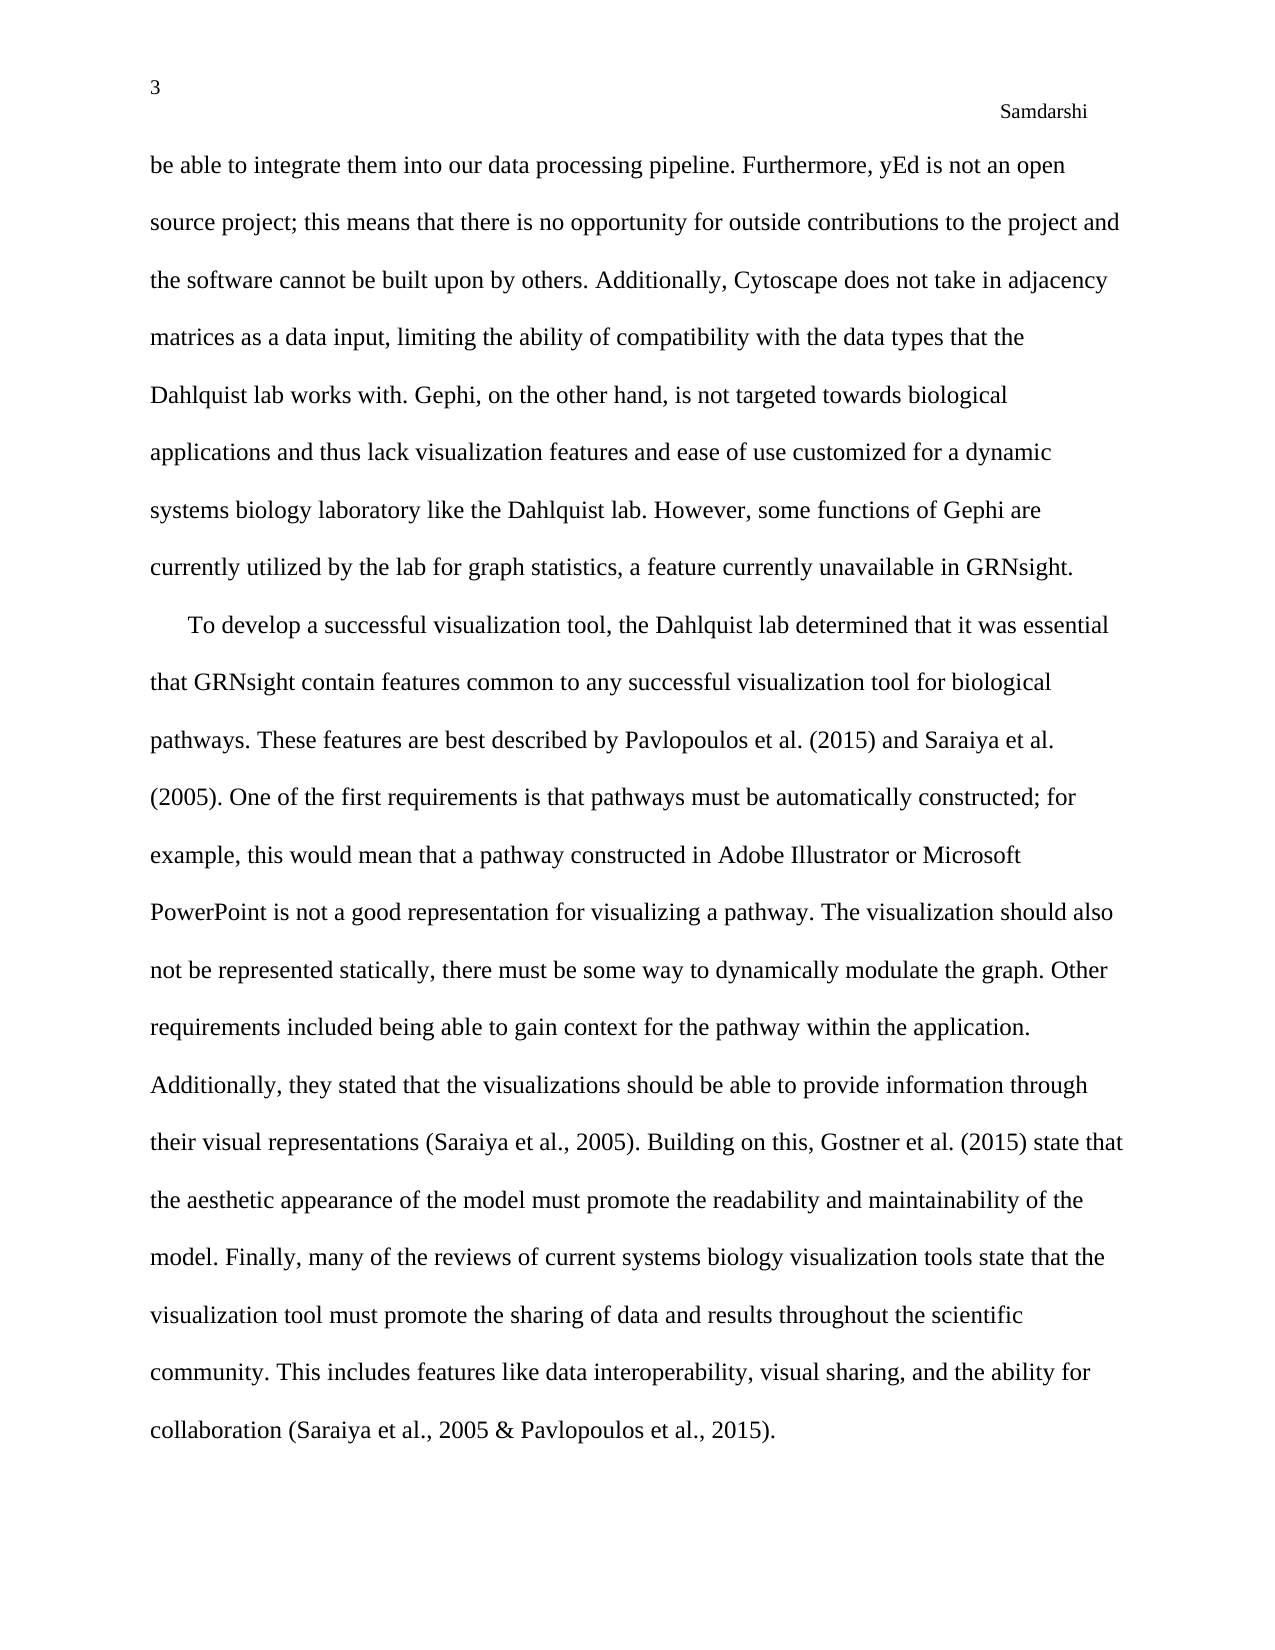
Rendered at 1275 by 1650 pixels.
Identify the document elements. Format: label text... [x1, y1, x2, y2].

text To develop a successful visualization tool, the Dahlquist lab determined that it was essential that GRNsight contain features common to any successful visualization tool for biological pathways. These features are best described by Pavlopoulos et al. (2015) and Saraiya et al. (2005). One of the first requirements is that pathways must be automatically constructed; for example, this would mean that a pathway constructed in Adobe Illustrator or Microsoft PowerPoint is not a good representation for visualizing a pathway. The visualization should also not be represented statically, there must be some way to dynamically modulate the graph. Other requirements included being able to gain context for the pathway within the application. Additionally, they stated that the visualizations should be able to provide information through their visual representations (Saraiya et al., 2005). Building on this, Gostner et al. (2015) state that the aesthetic appearance of the model must promote the readability and maintainability of the model. Finally, many of the reviews of current systems biology visualization tools state that the visualization tool must promote the sharing of data and results throughout the scientific community. This includes features like data interoperability, visual sharing, and the ability for collaboration (Saraiya et al., 2005 & Pavlopoulos et al., 2015). [150, 610, 1125, 1444]
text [150, 150, 1125, 581]
